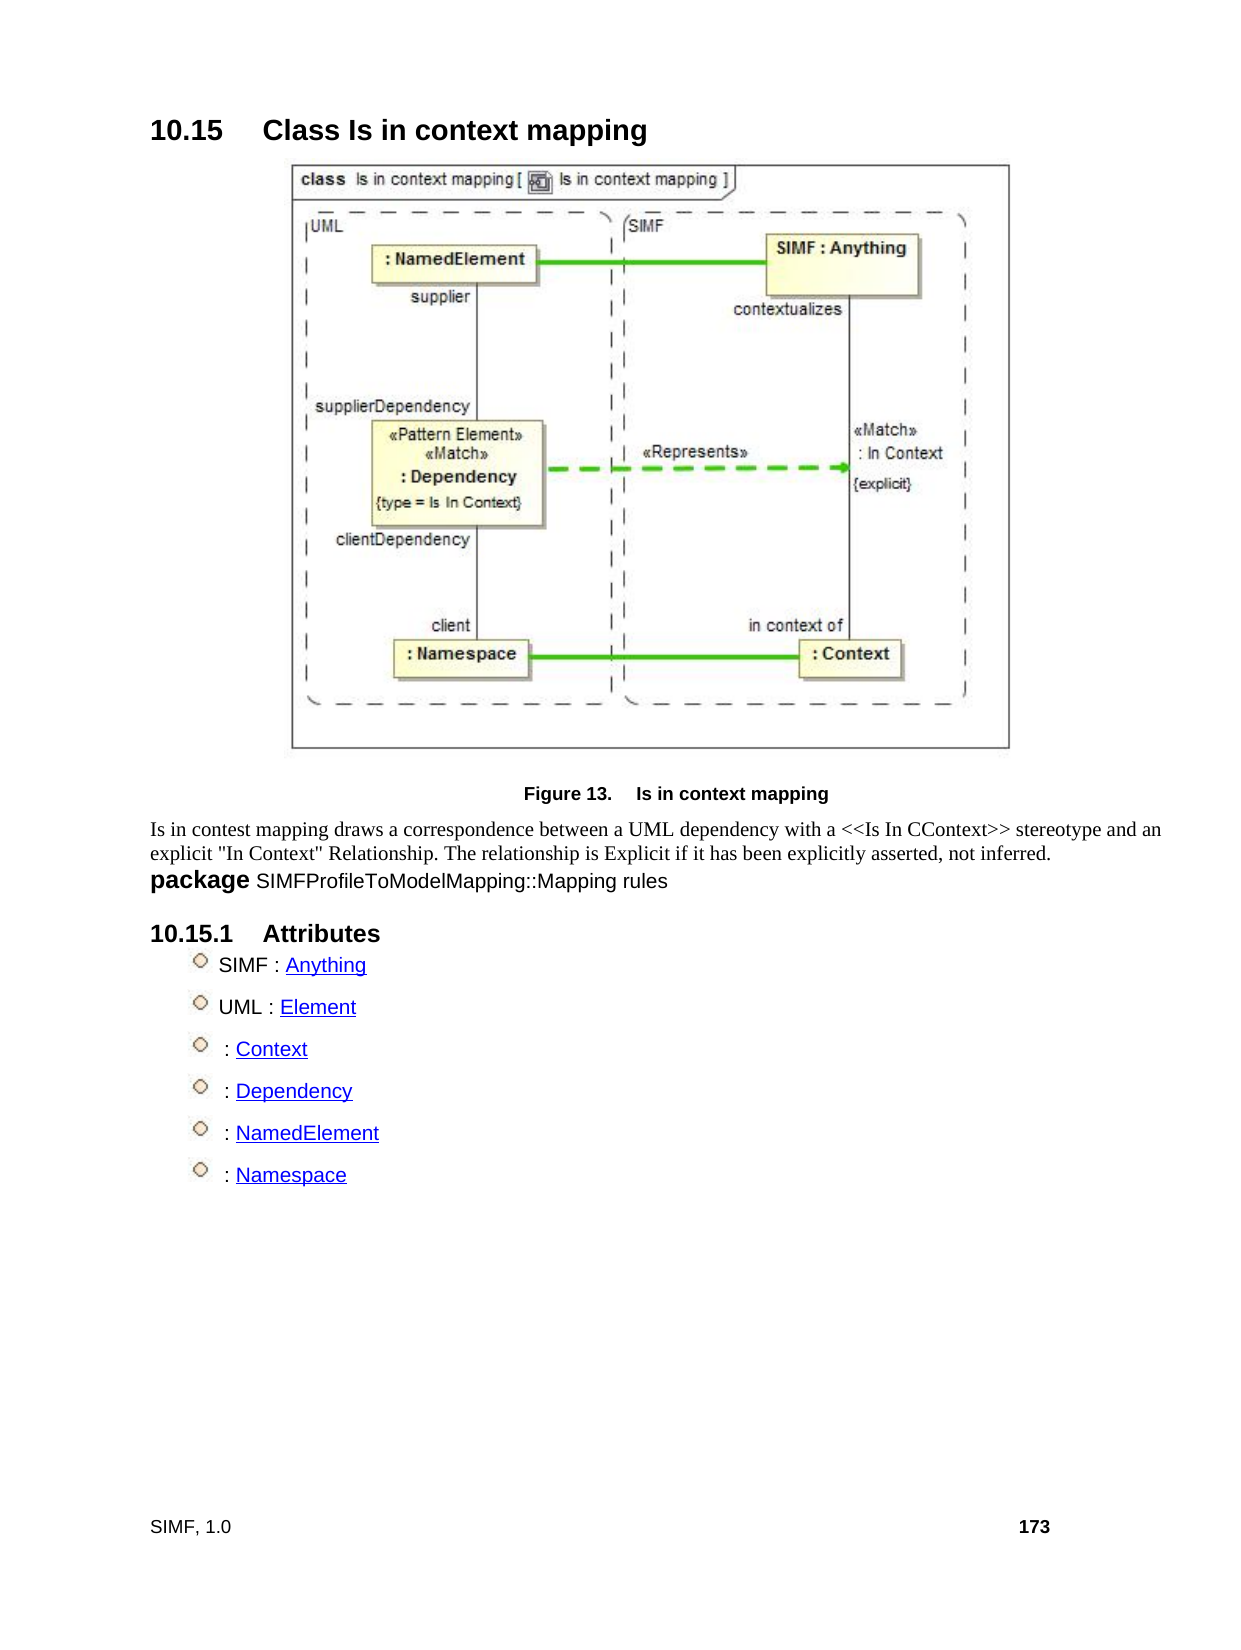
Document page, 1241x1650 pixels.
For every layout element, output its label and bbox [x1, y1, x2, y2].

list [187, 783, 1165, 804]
picture [187, 947, 213, 973]
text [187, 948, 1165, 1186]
picture [187, 1157, 213, 1182]
picture [187, 1031, 213, 1057]
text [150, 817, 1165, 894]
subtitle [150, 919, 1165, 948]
picture [187, 989, 213, 1015]
picture [187, 1115, 213, 1141]
picture [187, 1073, 213, 1099]
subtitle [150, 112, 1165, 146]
picture [284, 158, 1032, 771]
